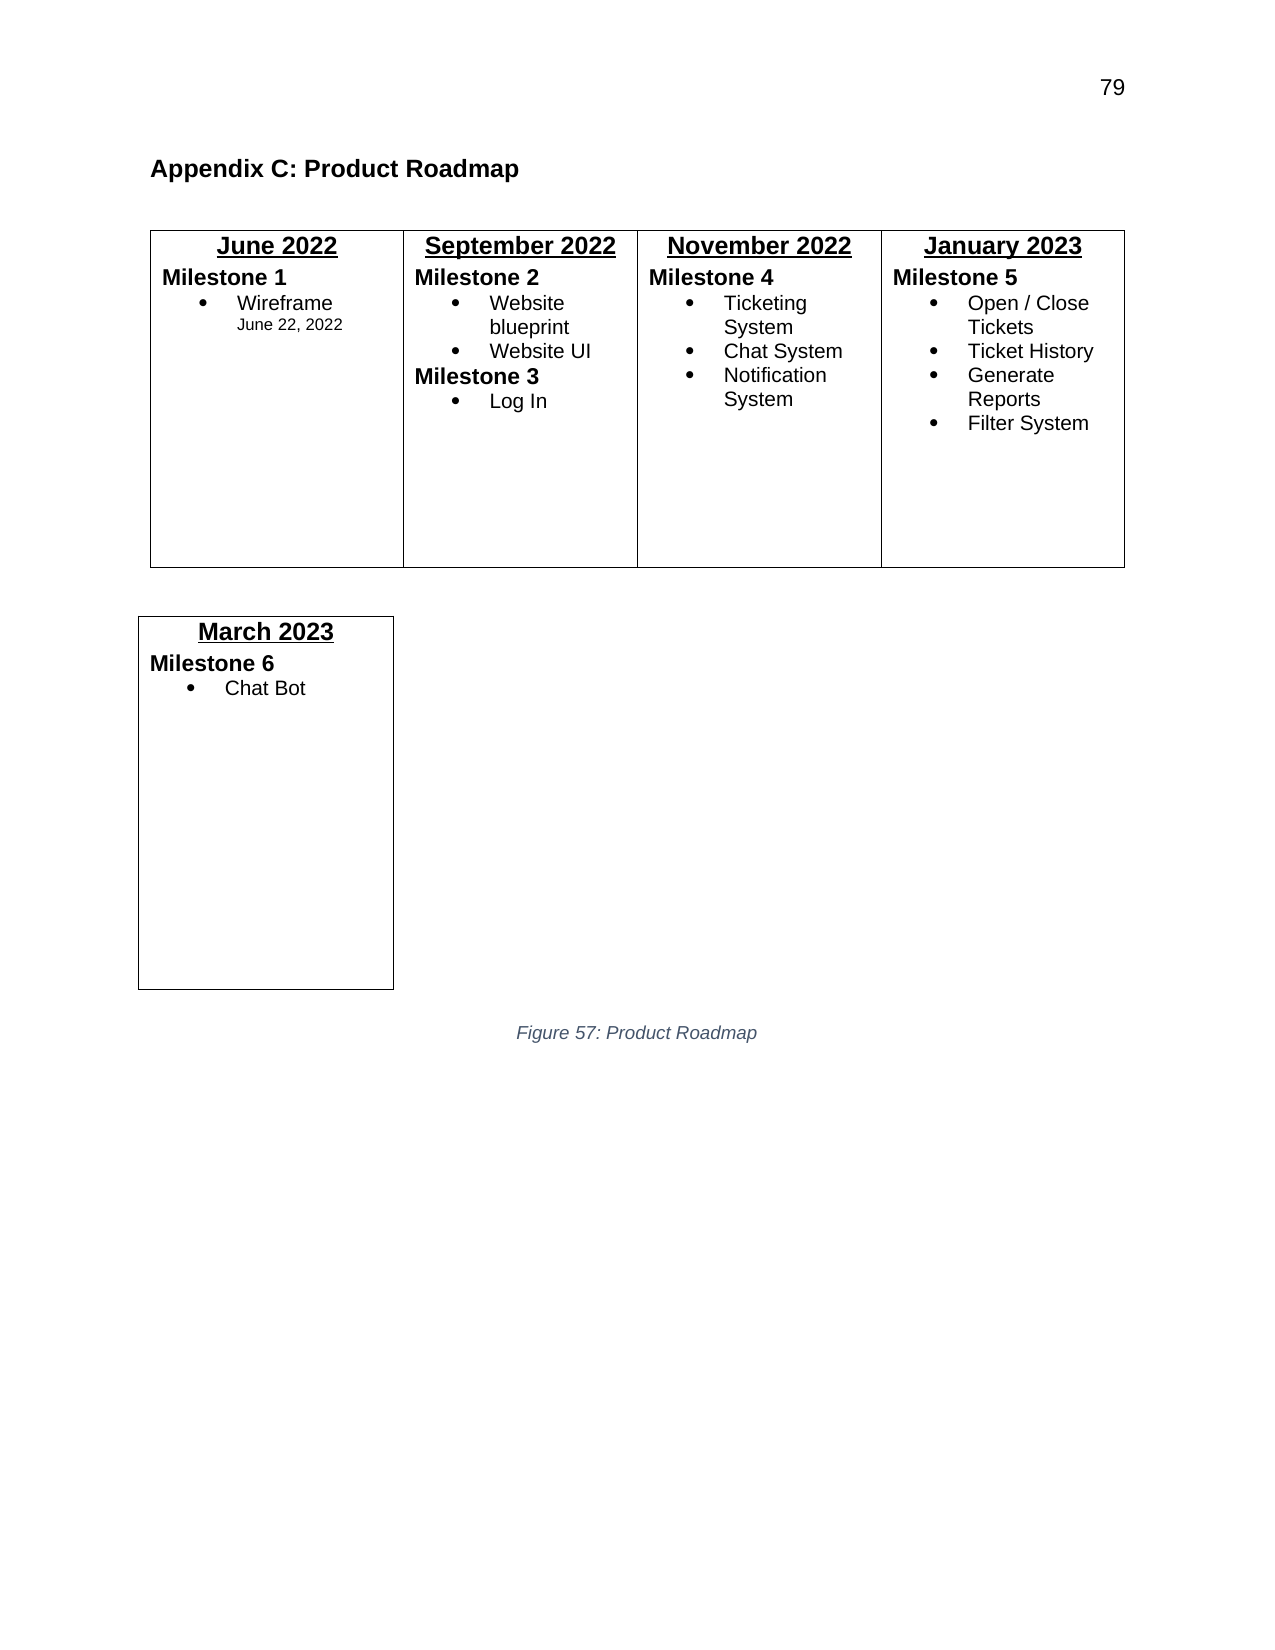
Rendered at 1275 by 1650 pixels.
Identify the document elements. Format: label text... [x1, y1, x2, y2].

table_header January 2023 Milestone 5 Open / Close Tickets Ticket History Generate Reports Filter System [882, 231, 1124, 567]
table_header March 2023 Milestone 6 Chat Bot [139, 617, 393, 989]
table_header June 2022 Milestone 1 Wireframe June 22, 2022 [151, 231, 403, 567]
subtitle Appendix C: Product Roadmap [150, 154, 1125, 183]
table_header November 2022 Milestone 4 Ticketing System Chat System Notification System [638, 231, 881, 567]
table_header September 2022 Milestone 2 Website blueprint Website UI Milestone 3 Log In [404, 231, 637, 567]
